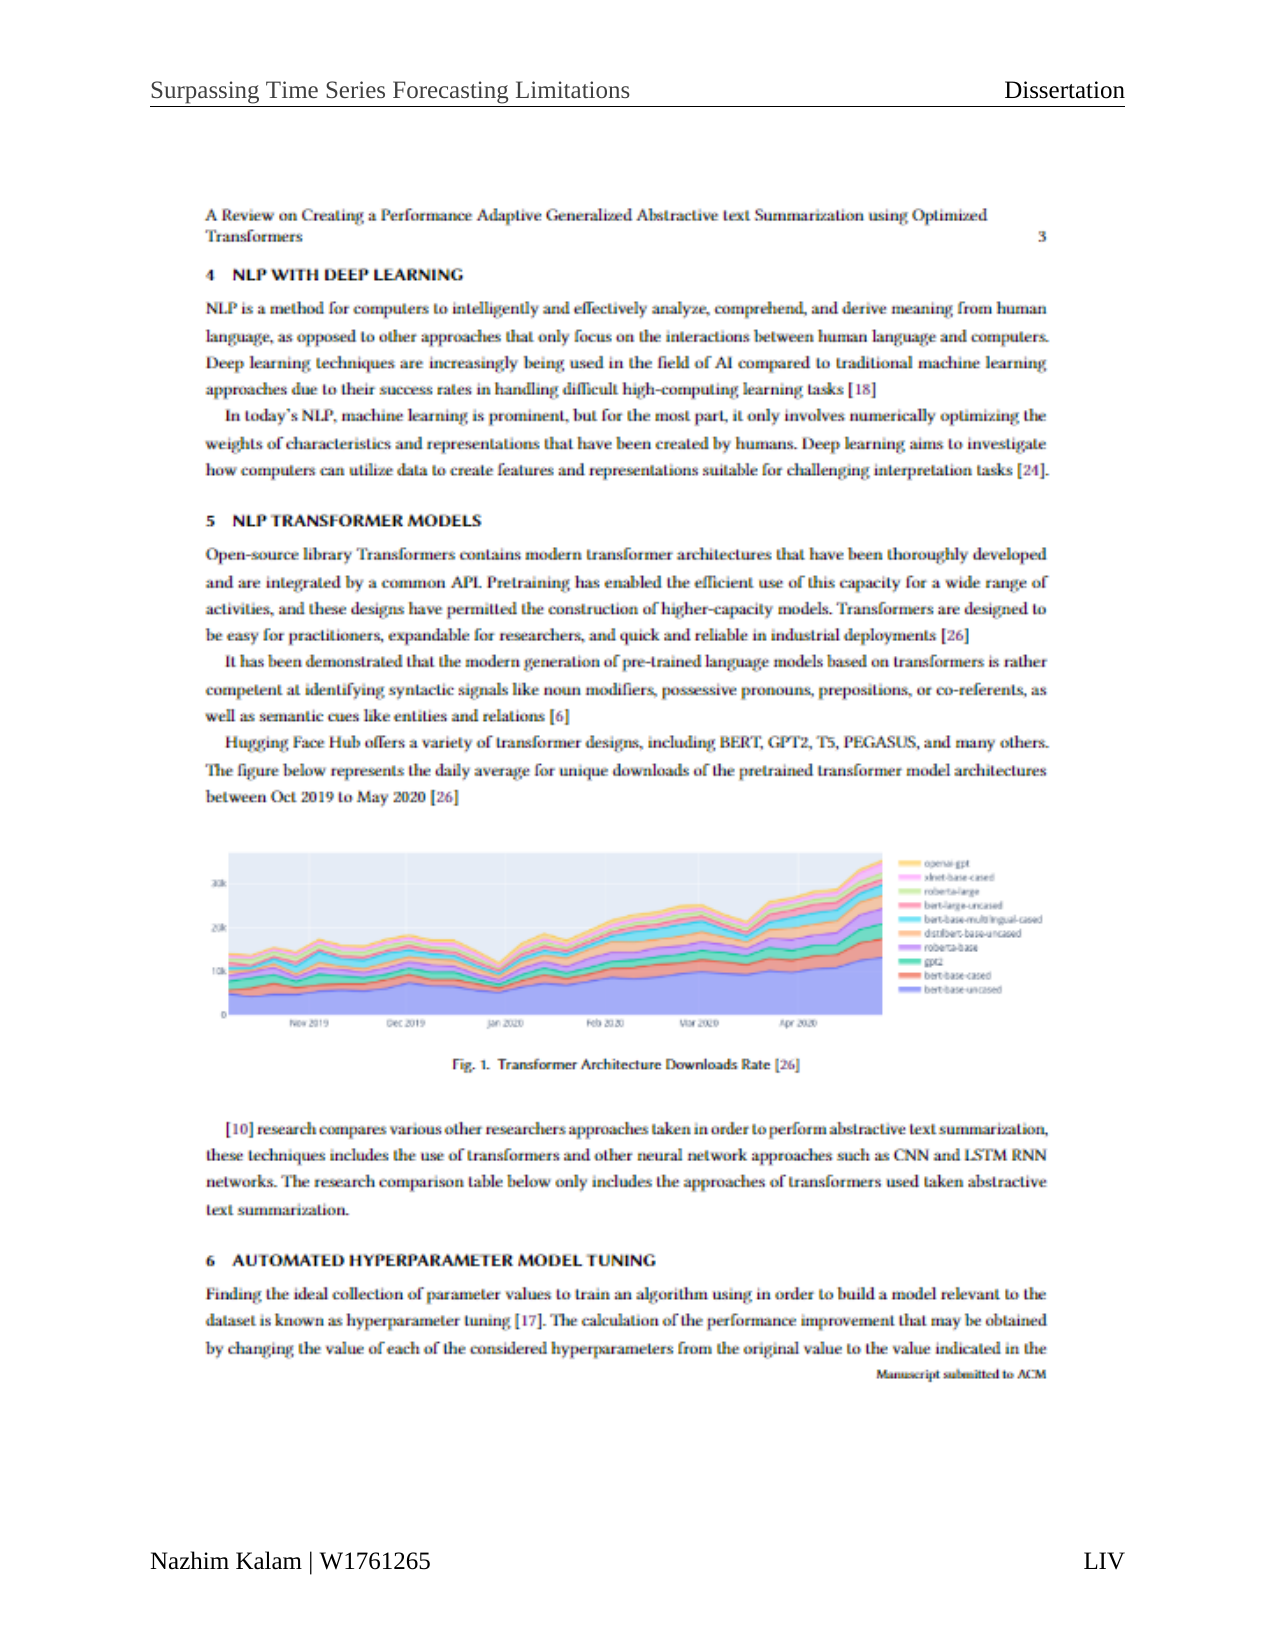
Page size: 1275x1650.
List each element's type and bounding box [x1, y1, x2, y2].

picture [162, 150, 1113, 1472]
